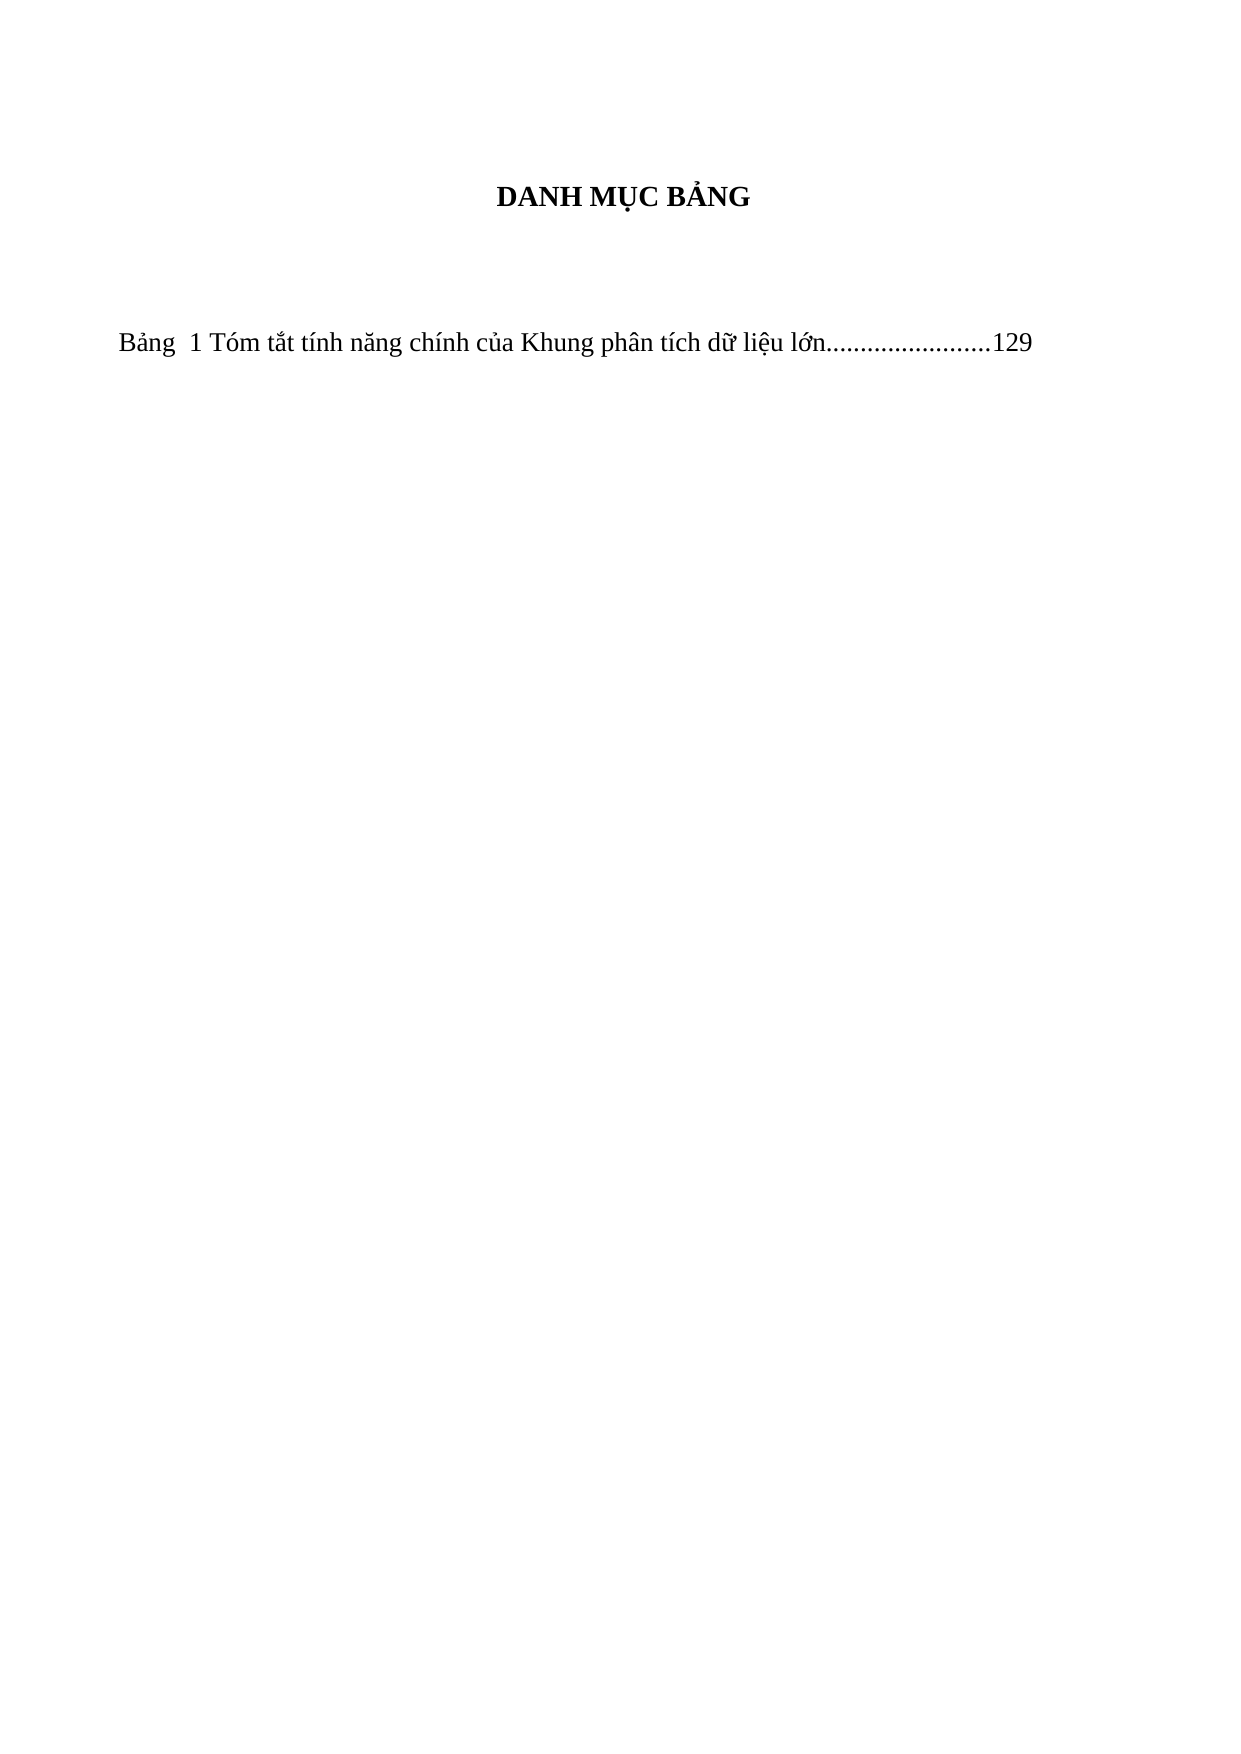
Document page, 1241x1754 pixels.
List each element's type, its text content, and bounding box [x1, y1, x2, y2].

subtitle DANH MỤC BẢNG [192, 179, 1055, 212]
text Bảng 1 Tóm tắt tính năng chính của Khung phân tích dữ liệu lớn 129 [60, 326, 1091, 357]
